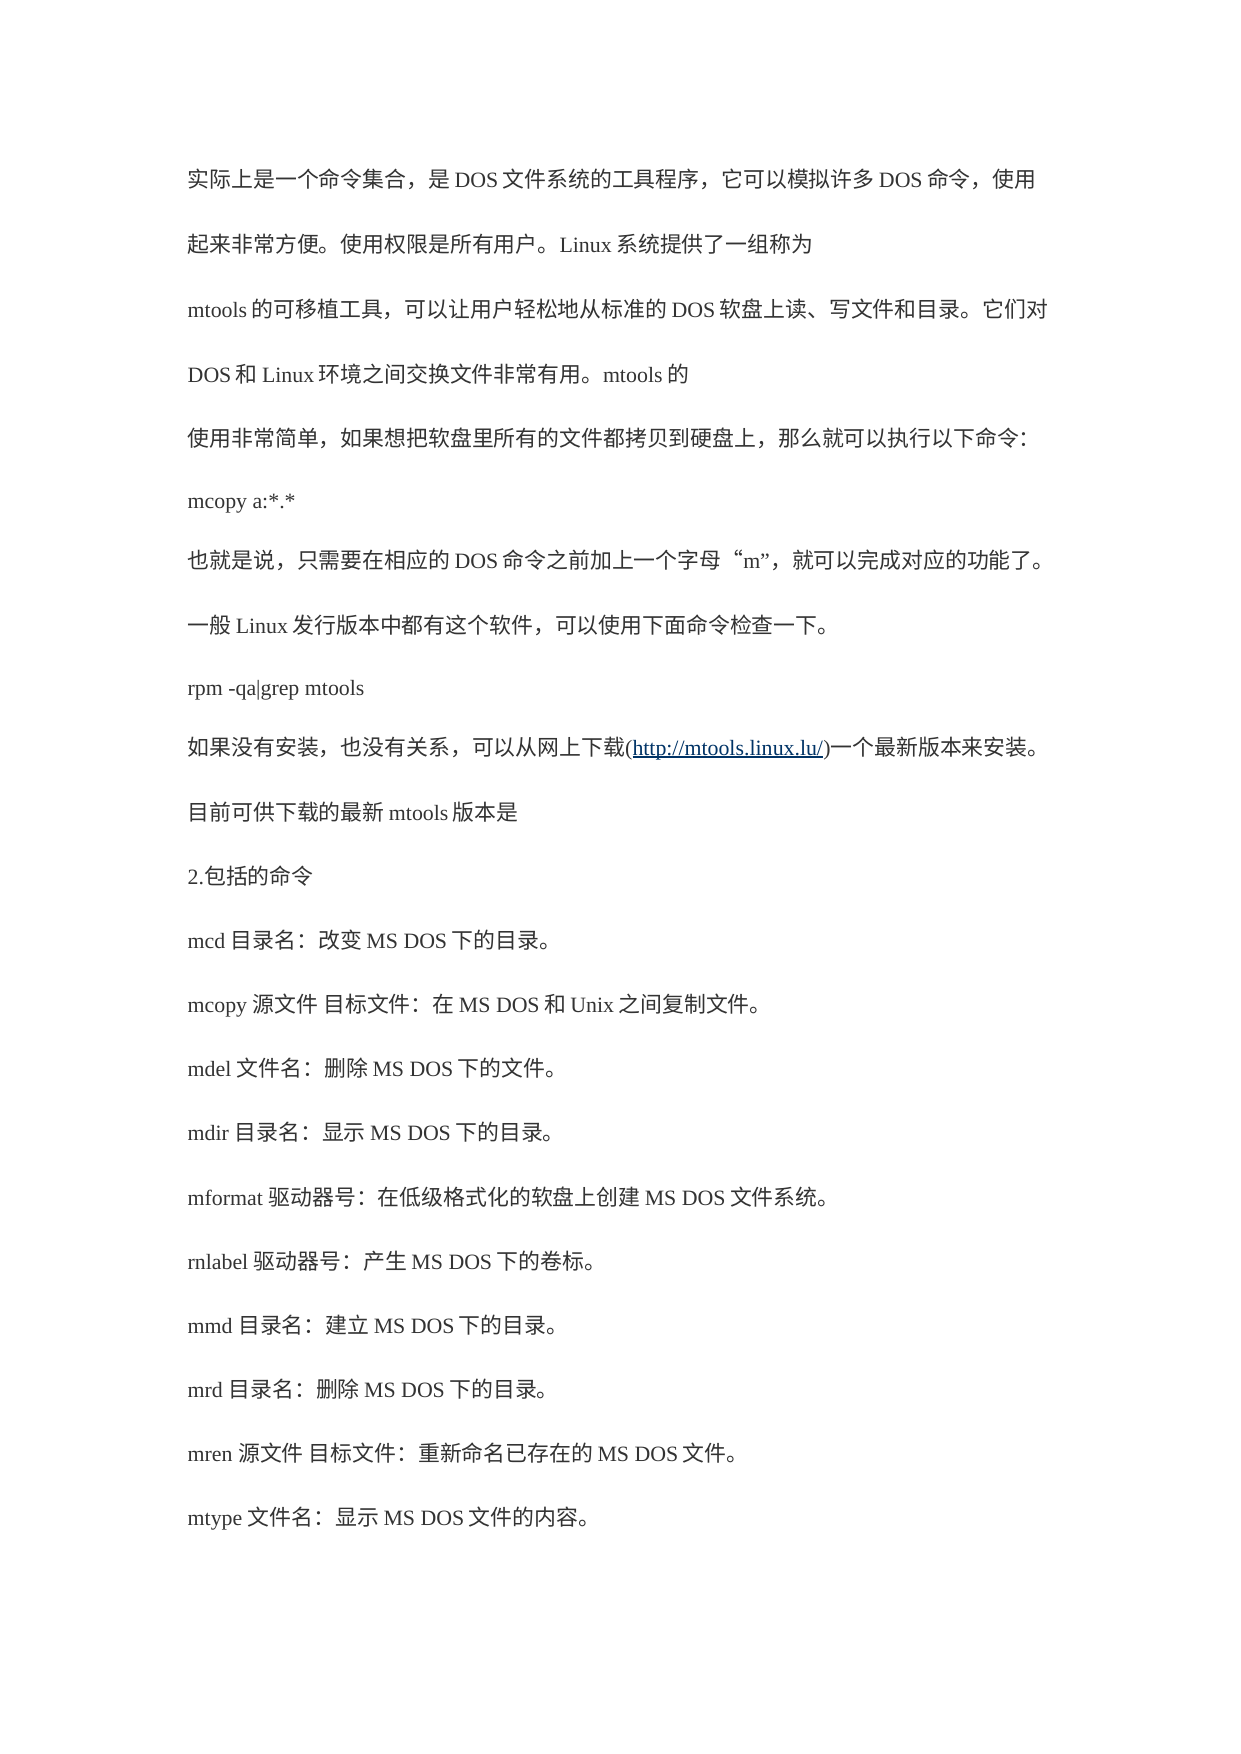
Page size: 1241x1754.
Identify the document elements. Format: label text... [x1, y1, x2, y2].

text mdir 目录名：显示MS DOS下的目录。 [187, 1115, 1053, 1147]
text mdel 文件名：删除MS DOS下的文件。 [187, 1051, 1053, 1083]
text mtools的可移植工具，可以让用户轻松地从标准的DOS软盘上读、写文件和目录。它们对DOS和Linux环境之间交换文件非常有用。mtools的 [187, 291, 1053, 389]
text 也就是说，只需要在相应的DOS命令之前加上一个字母“m”，就可以完成对应的功能了。一般Linux发行版本中都有这个软件，可以使用下面命令检查一下。 [187, 542, 1053, 640]
text rpm -qa|grep mtools [187, 671, 1053, 704]
text 使用非常简单，如果想把软盘里所有的文件都拷贝到硬盘上，那么就可以执行以下命令： [187, 420, 1053, 453]
text mcopy 源文件 目标文件：在MS DOS和Unix之间复制文件。 [187, 987, 1053, 1019]
text mren 源文件 目标文件：重新命名已存在的MS DOS文件。 [187, 1436, 1053, 1468]
text 2.包括的命令 [187, 858, 1053, 891]
text rnlabel 驱动器号：产生MS DOS下的卷标。 [187, 1243, 1053, 1276]
text mcd 目录名：改变MS DOS下的目录。 [187, 922, 1053, 955]
text mrd 目录名：删除MS DOS下的目录。 [187, 1372, 1053, 1404]
text mcopy a:*.* [187, 484, 1053, 517]
text mformat 驱动器号：在低级格式化的软盘上创建MS DOS文件系统。 [187, 1179, 1053, 1212]
text 如果没有安装，也没有关系，可以从网上下载(http://mtools.linux.lu/)一个最新版本来安装。目前可供下载的最新mtools版本是 [187, 729, 1053, 827]
text mtype 文件名：显示MS DOS文件的内容。 [187, 1500, 1053, 1532]
text 实际上是一个命令集合，是DOS文件系统的工具程序，它可以模拟许多DOS命令，使用起来非常方便。使用权限是所有用户。Linux系统提供了一组称为 [187, 162, 1053, 259]
text mmd 目录名：建立MS DOS下的目录。 [187, 1307, 1053, 1340]
